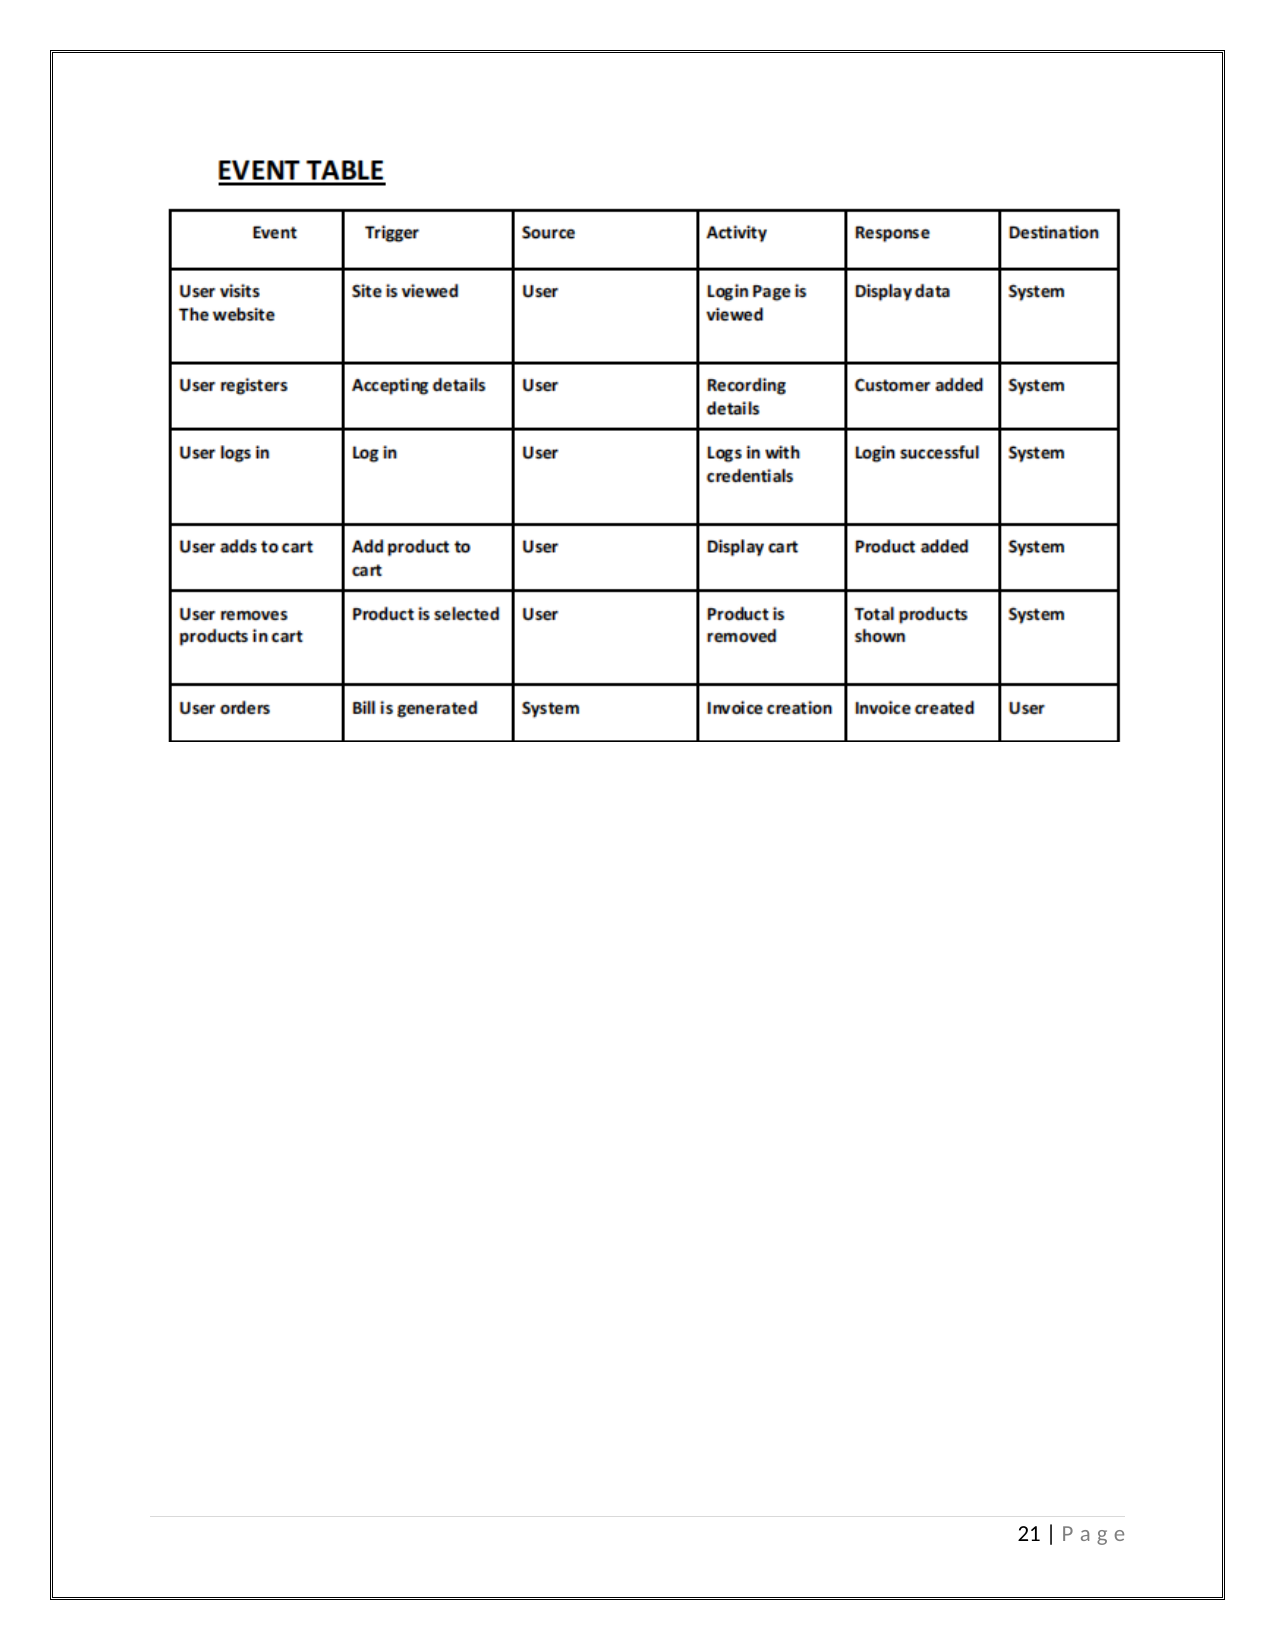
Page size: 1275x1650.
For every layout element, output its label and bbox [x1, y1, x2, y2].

picture [150, 150, 1125, 742]
